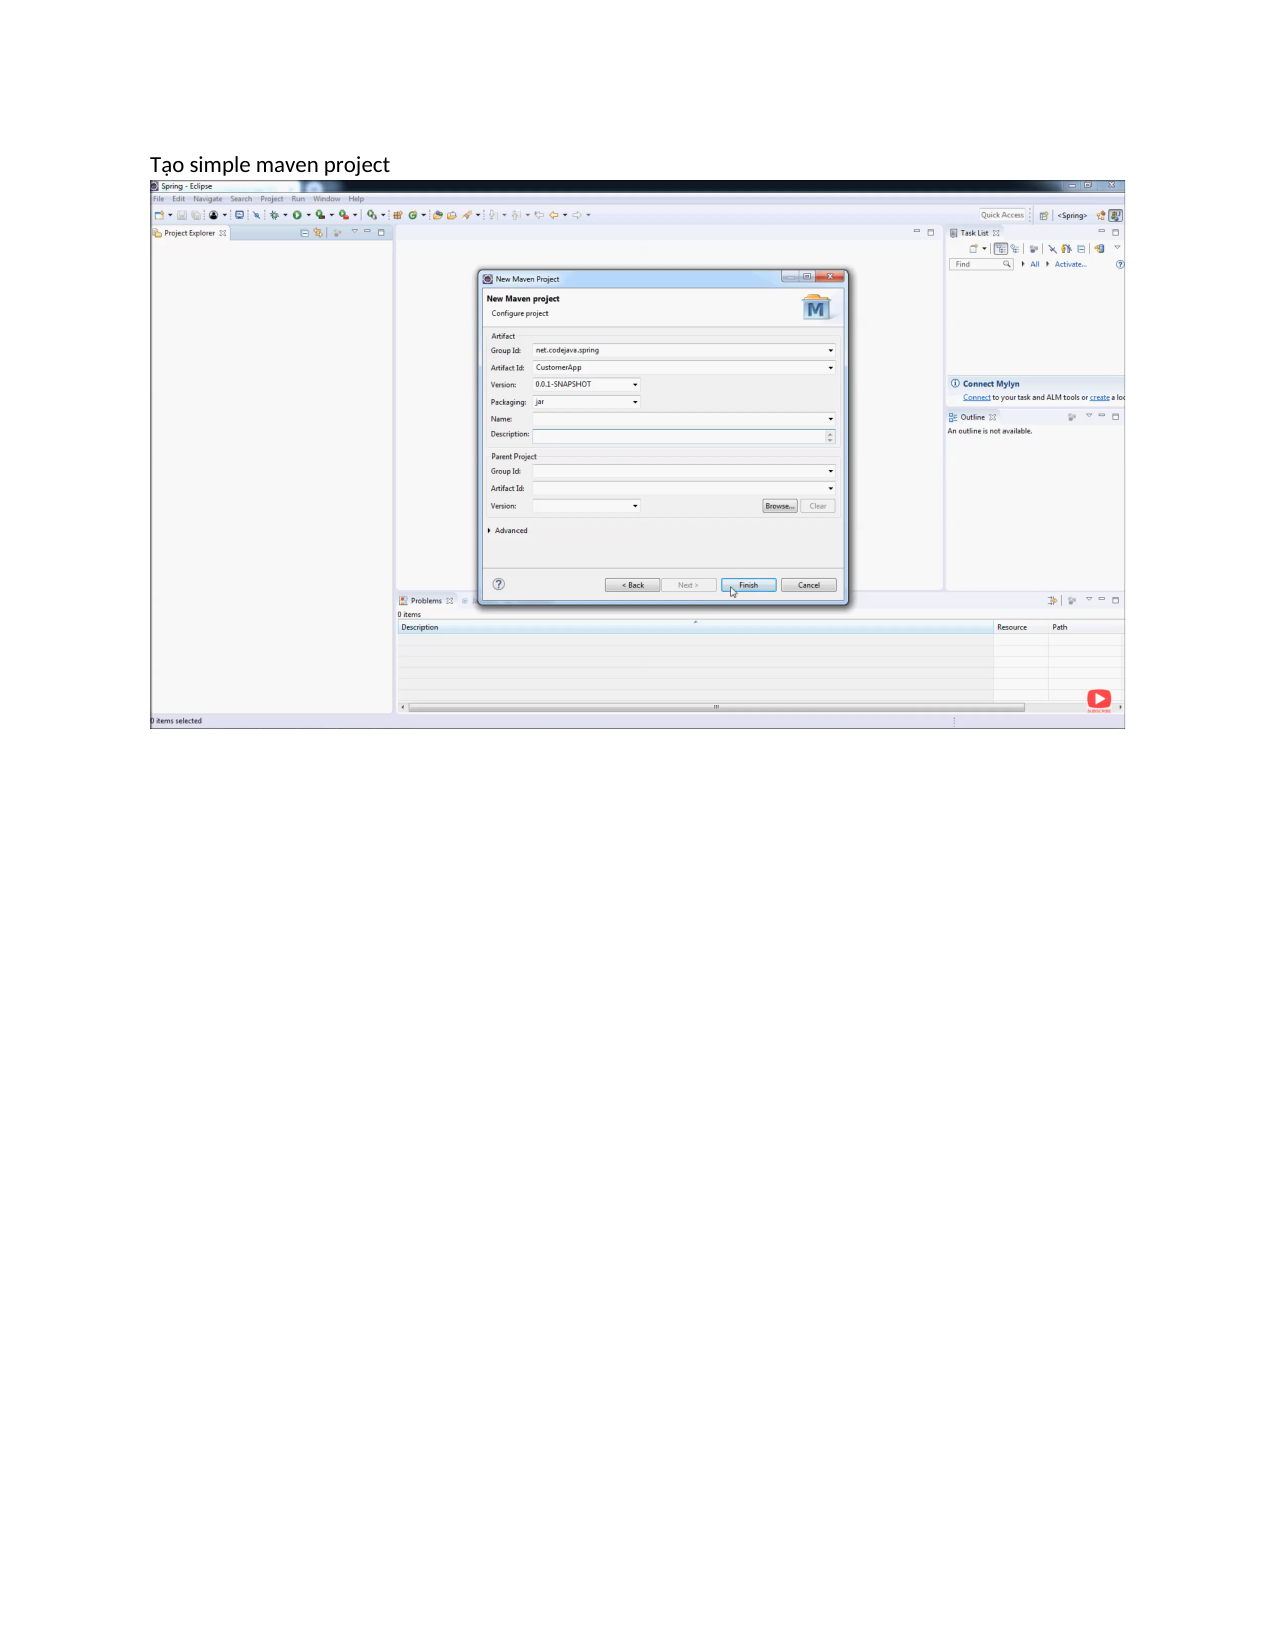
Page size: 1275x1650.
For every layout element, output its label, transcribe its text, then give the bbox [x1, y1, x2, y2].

text Tạo simple maven project [150, 150, 1125, 180]
picture [150, 180, 1125, 729]
